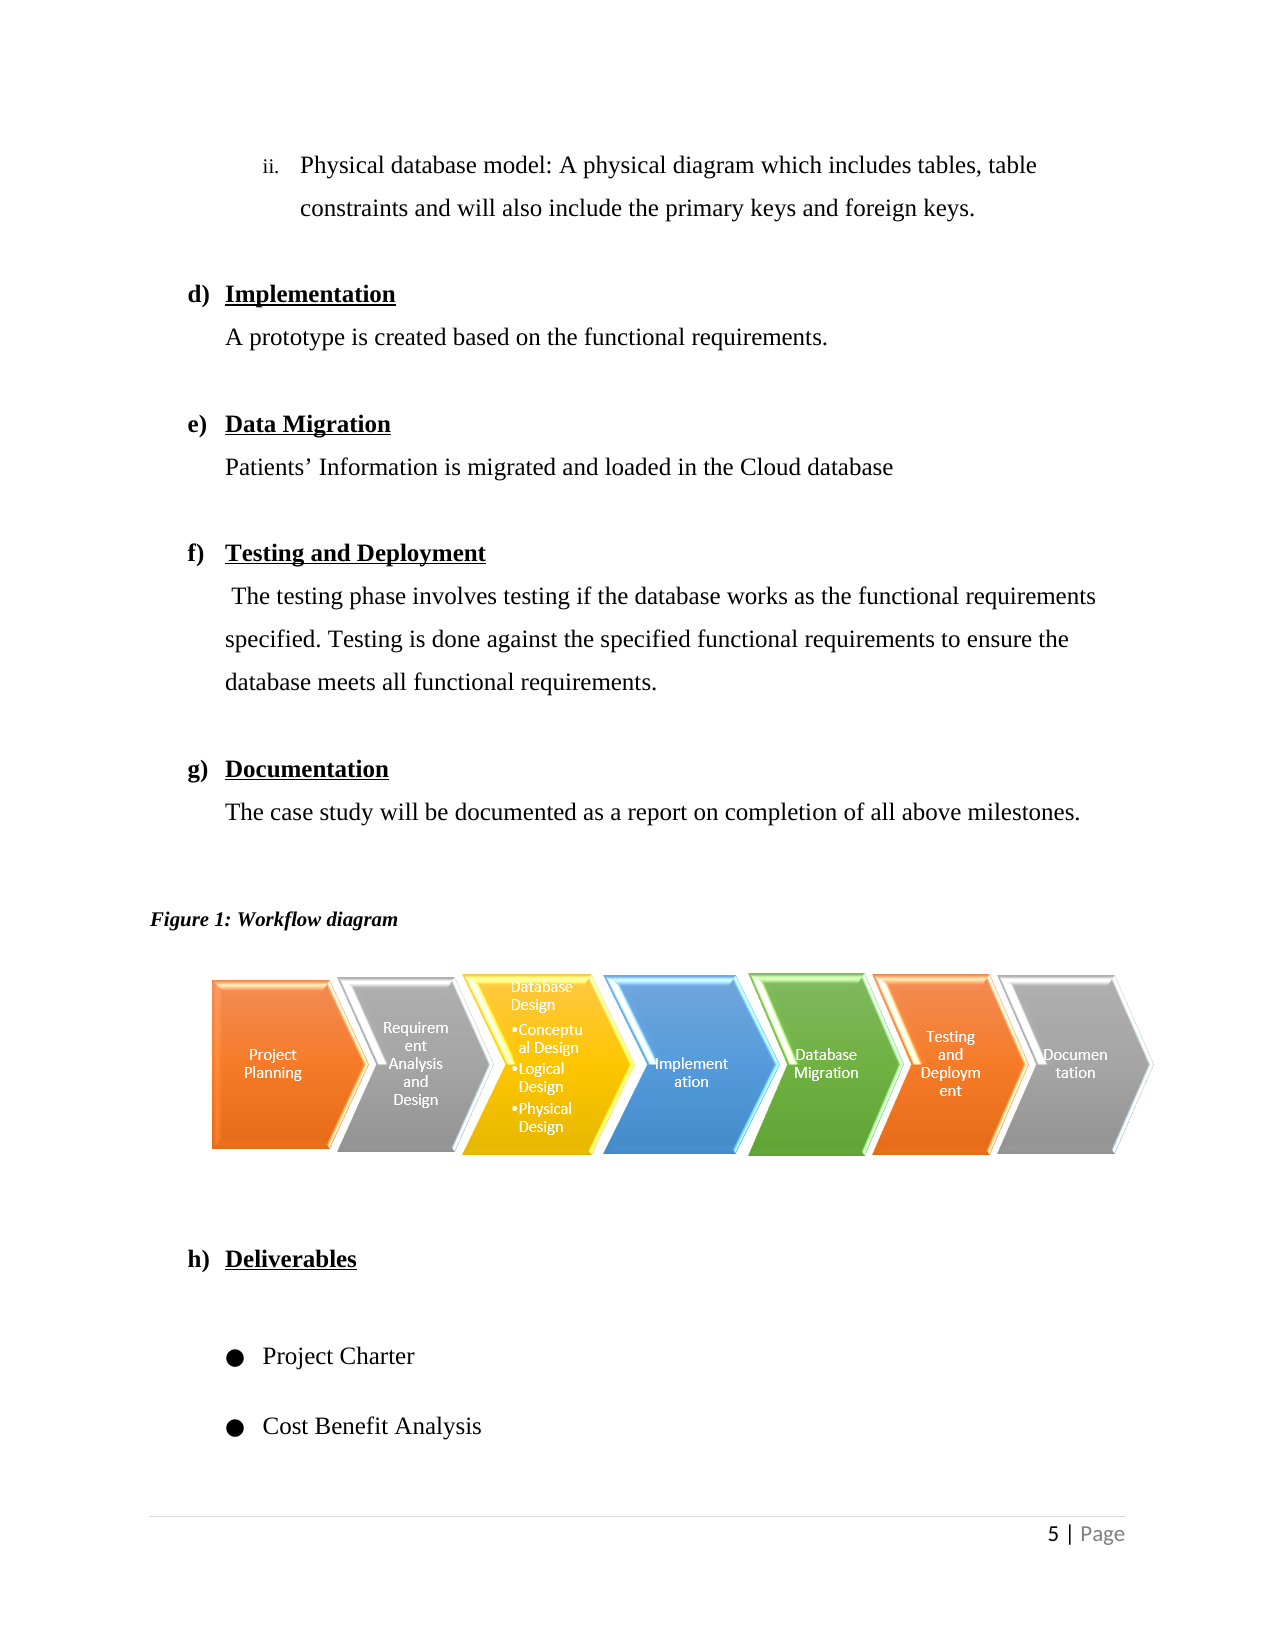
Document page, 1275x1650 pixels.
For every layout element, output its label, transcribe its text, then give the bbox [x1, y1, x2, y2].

picture [187, 960, 1163, 1172]
text A prototype is created based on the functional requirements. [150, 322, 1125, 351]
text The testing phase involves testing if the database works as the functional requirements specified. Testing is done against the specified functional requirements to ensure the database meets all functional requirements. [225, 581, 1125, 696]
text Figure 1: Workflow diagram [150, 907, 1125, 931]
list Physical database model: A physical diagram which includes tables, table constraints and will also include the primary keys and foreign keys. [262, 150, 1125, 222]
list Data Migration [187, 409, 1125, 437]
text Patients’ Information is migrated and loaded in the Cloud database [225, 452, 1125, 481]
list Cost Benefit Analysis [225, 1401, 1125, 1448]
list Testing and Deployment [187, 538, 1125, 567]
list Documentation [187, 754, 1125, 782]
text The case study will be documented as a report on completion of all above milestones. [187, 797, 1125, 826]
list Implementation [187, 279, 1125, 308]
list Project Charter [225, 1330, 1125, 1377]
list Deliverables [187, 1244, 1125, 1273]
